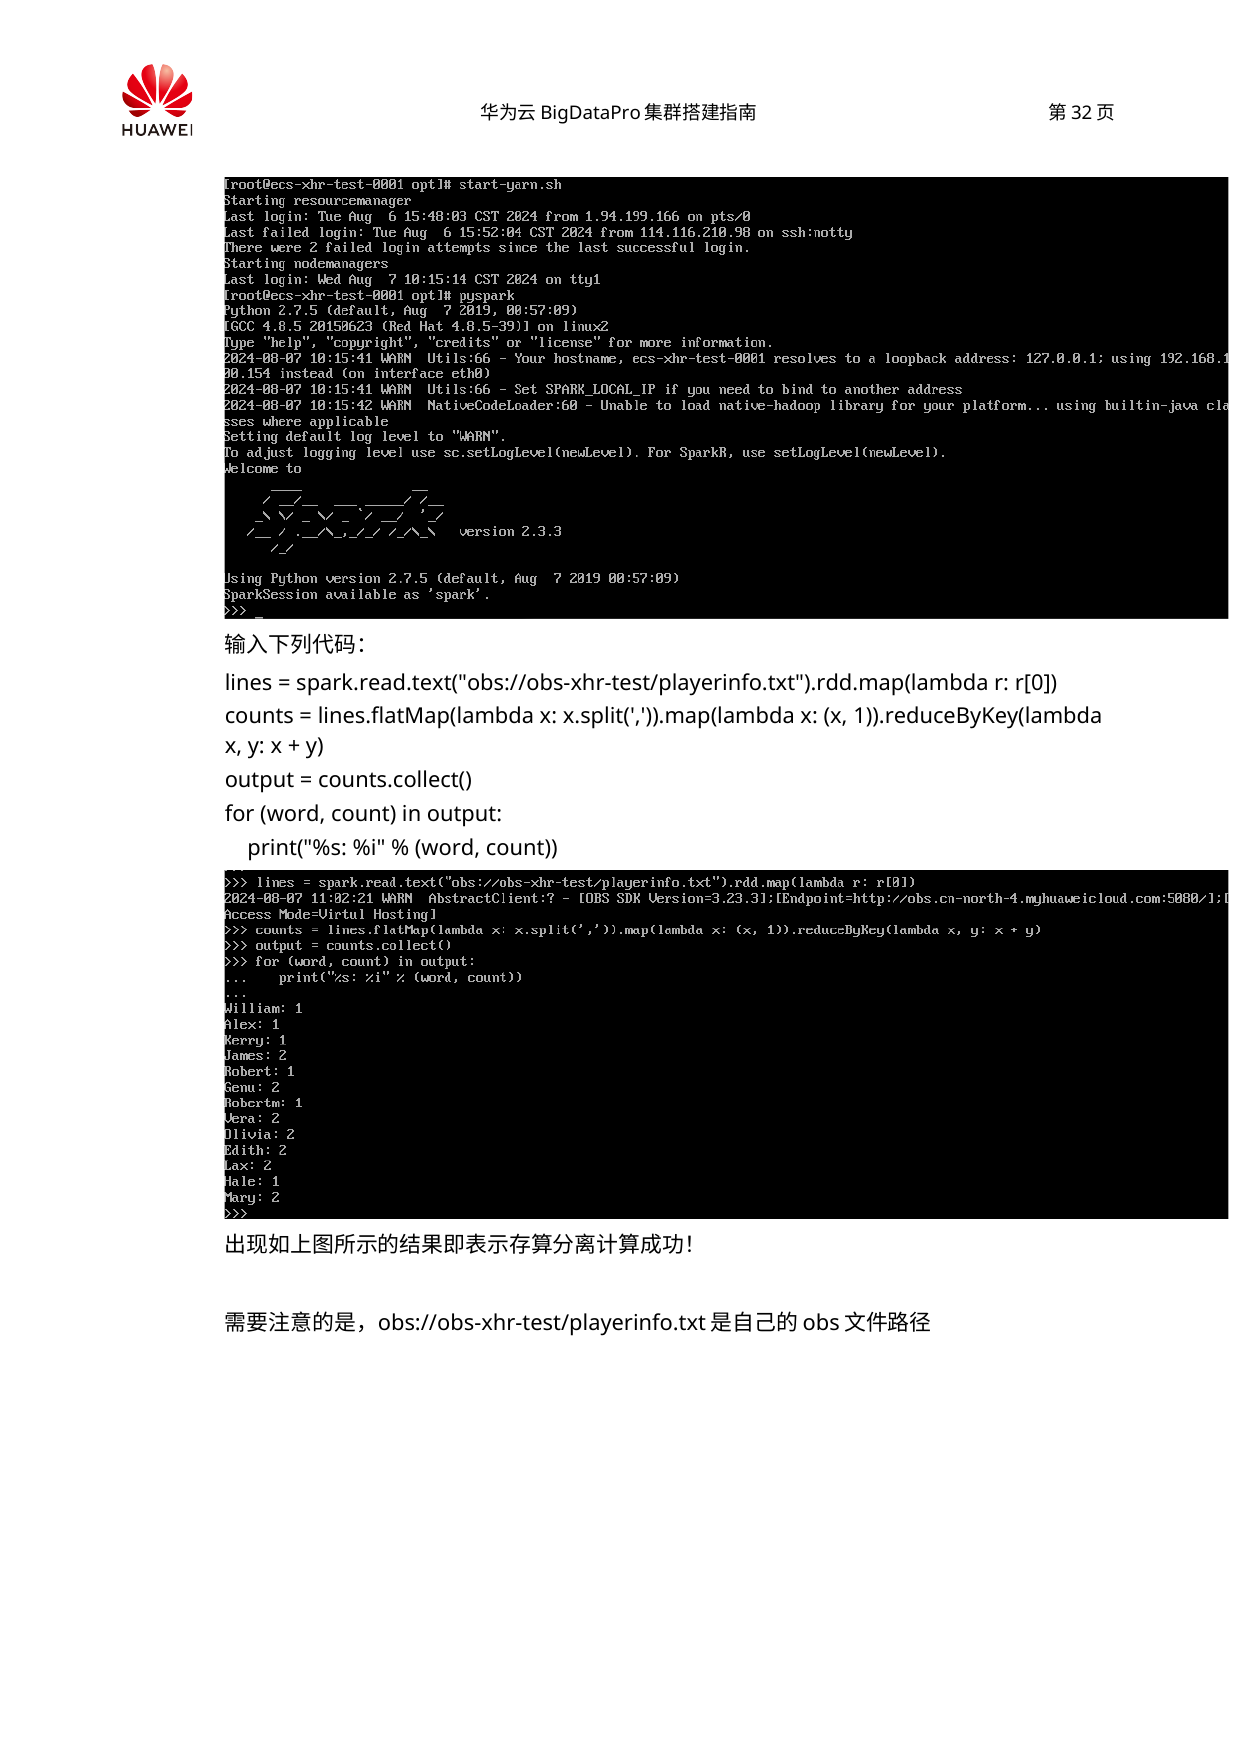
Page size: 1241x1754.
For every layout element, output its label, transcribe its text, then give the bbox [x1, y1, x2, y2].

text print("%s: %i" % (word, count)) [224, 832, 1122, 862]
text 输入下列代码： [224, 627, 1122, 658]
text output = counts.collect() [224, 764, 1122, 794]
picture [224, 870, 1229, 1219]
text lines = spark.read.text("obs://obs-xhr-test/playerinfo.txt").rdd.map(lambda r: r[0]) [224, 667, 1122, 696]
text counts = lines.flatMap(lambda x: x.split(',')).map(lambda x: (x, 1)).reduceByKey(lambda x, y: x + y) [224, 701, 1122, 760]
text 出现如上图所示的结果即表示存算分离计算成功！ [224, 1227, 1122, 1259]
text 需要注意的是，obs://obs-xhr-test/playerinfo.txt是自己的obs文件路径 [224, 1305, 1122, 1337]
picture [224, 177, 1229, 619]
picture [122, 64, 193, 136]
text for (word, count) in output: [224, 798, 1122, 828]
